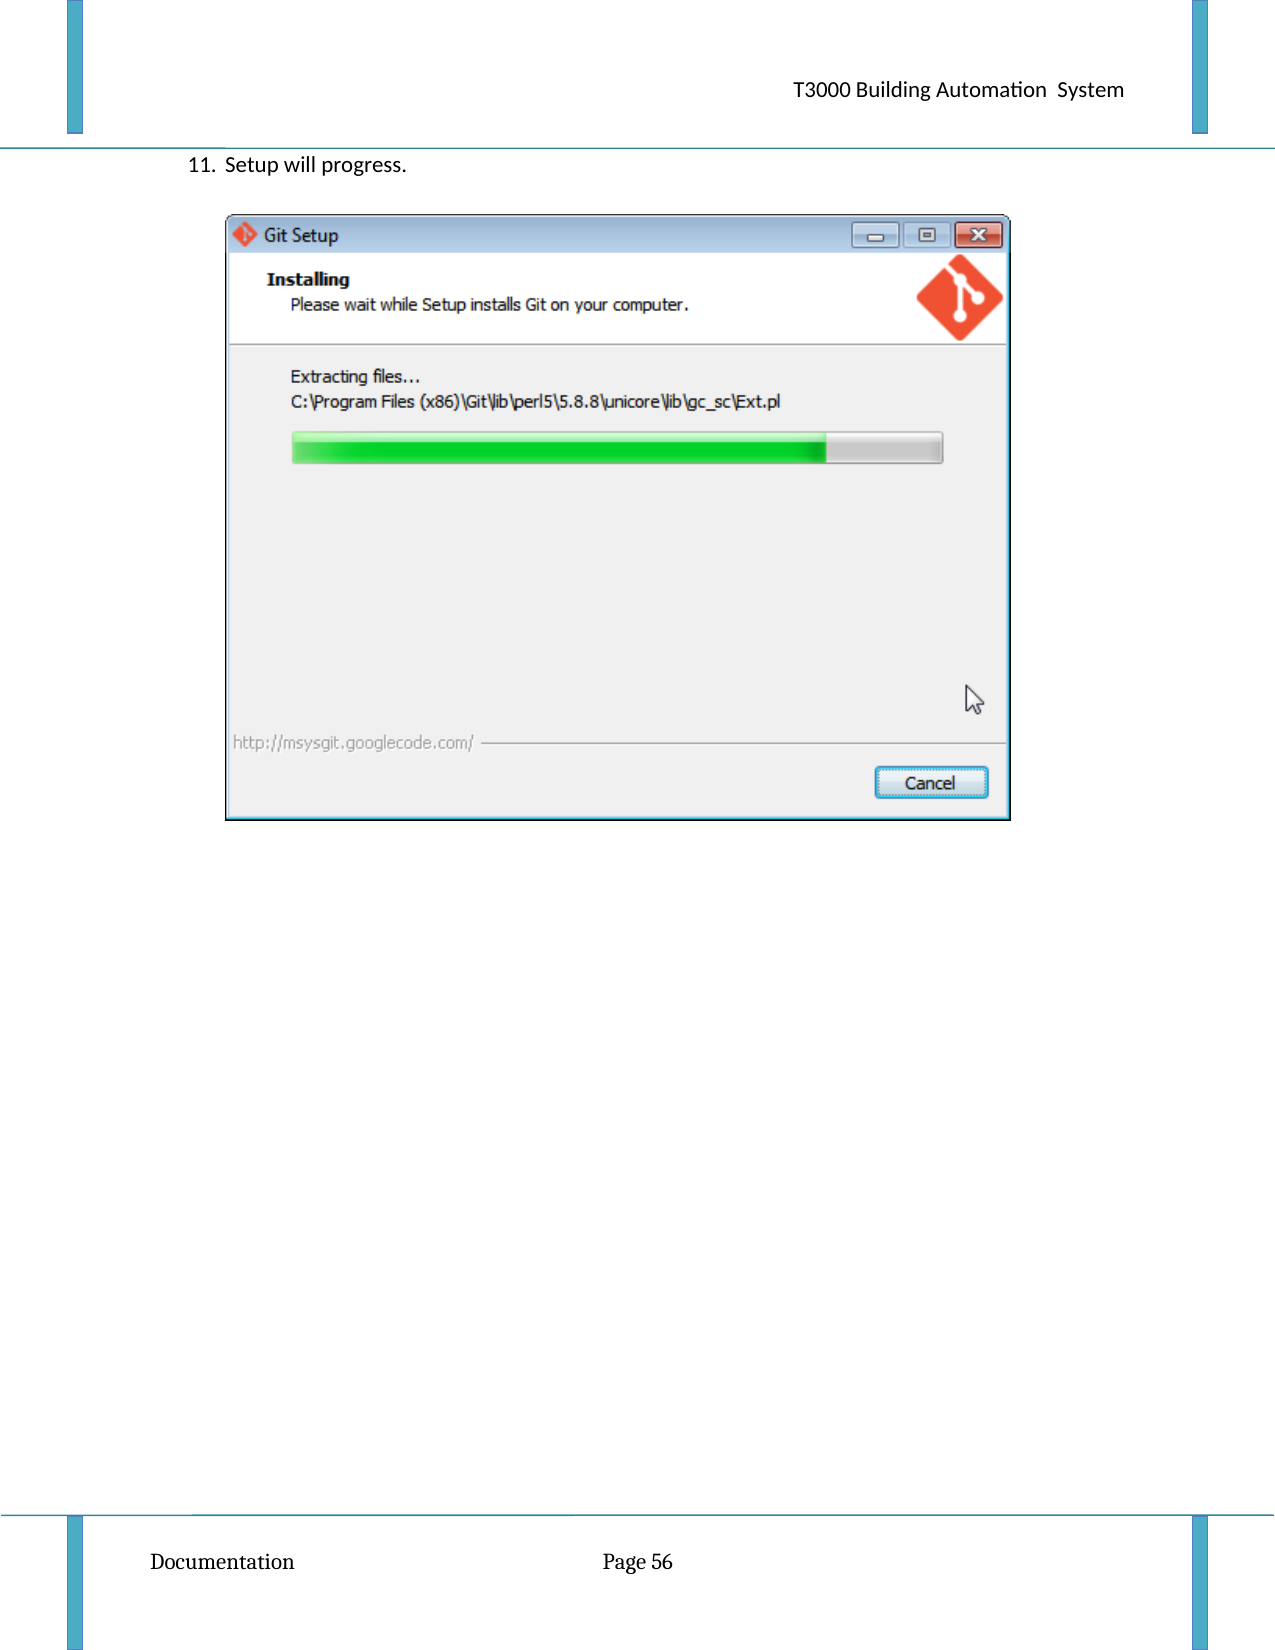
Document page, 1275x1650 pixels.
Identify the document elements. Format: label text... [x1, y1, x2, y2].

picture [225, 214, 1011, 821]
list Setup will progress. [187, 150, 1125, 178]
